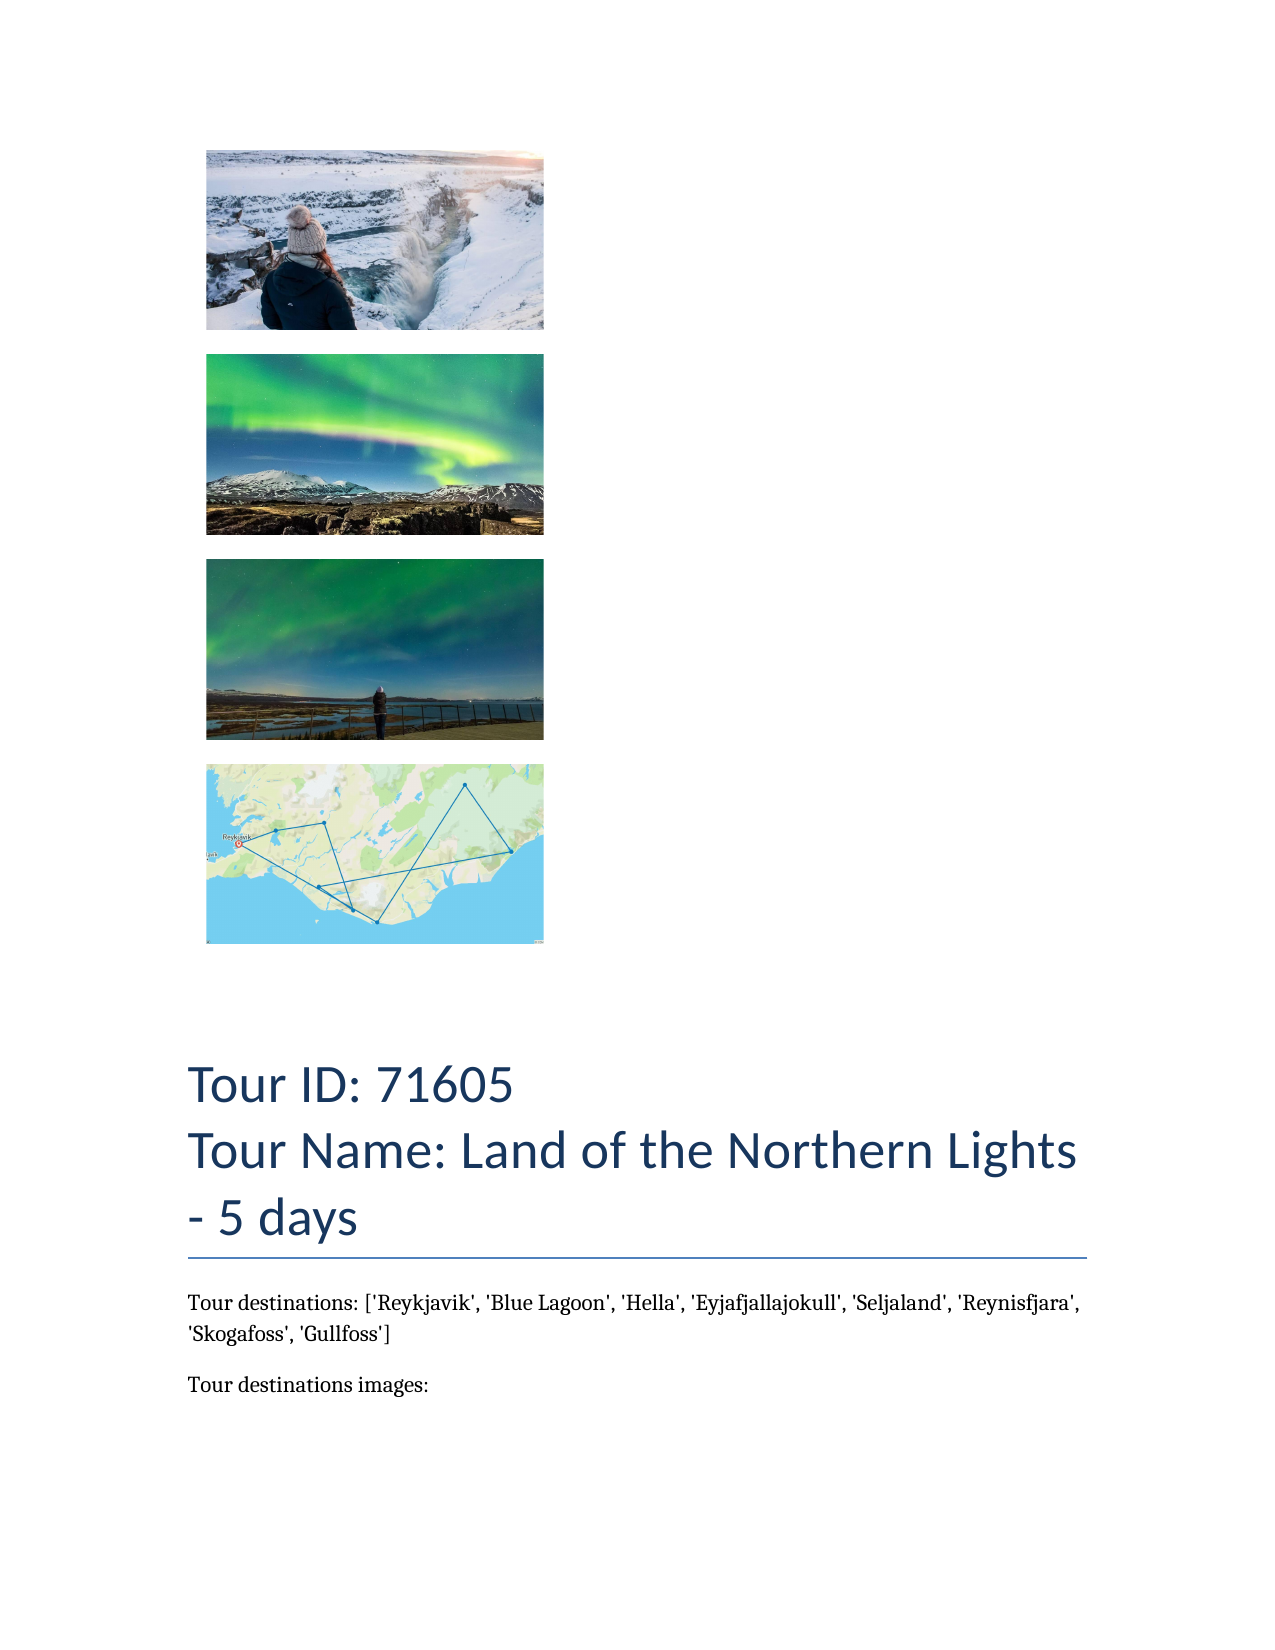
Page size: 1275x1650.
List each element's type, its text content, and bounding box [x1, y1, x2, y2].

text Tour destinations: ['Reykjavik', 'Blue Lagoon', 'Hella', 'Eyjafjallajokull', 'Seljaland', 'Reynisfjara', 'Skogafoss', 'Gullfoss'] [187, 1290, 1087, 1347]
picture [206, 150, 544, 330]
picture [206, 764, 544, 944]
text Tour destinations images: [187, 1371, 1087, 1398]
picture [206, 559, 544, 740]
title Tour ID: 71605 Tour Name: Land of the Northern Lights - 5 days [187, 1050, 1087, 1259]
picture [206, 354, 544, 535]
